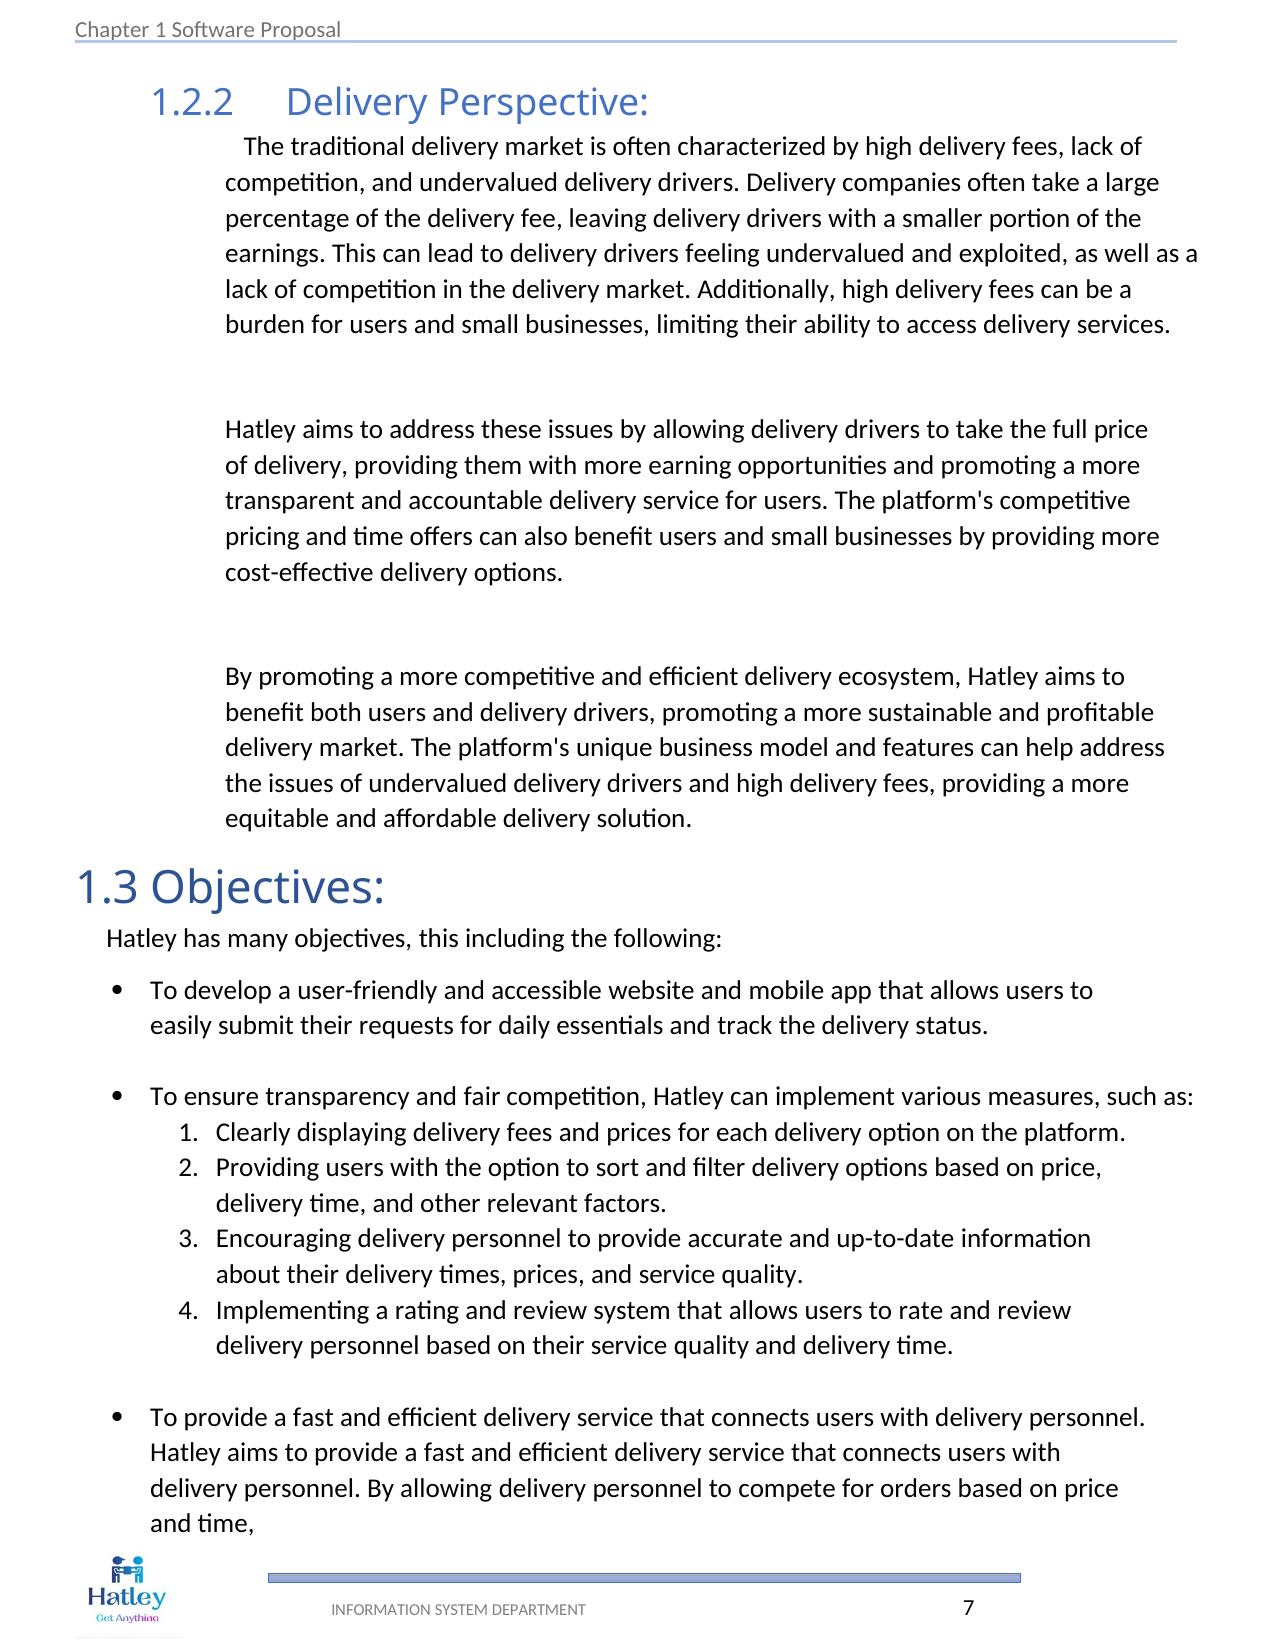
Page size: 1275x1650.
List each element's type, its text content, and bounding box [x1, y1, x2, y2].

picture [269, 1574, 1020, 1582]
list To ensure transparency and fair competition, Hatley can implement various measures, such as: [112, 1079, 1248, 1112]
text The traditional delivery market is often characterized by high delivery fees, lack of competition, and undervalued delivery drivers. Delivery companies often take a large percentage of the delivery fee, leaving delivery drivers with a smaller portion of the earnings. This can lead to delivery drivers feeling undervalued and exploited, as well as a lack of competition in the delivery market. Additionally, high delivery fees can be a burden for users and small businesses, limiting their ability to access delivery services. [225, 129, 1201, 341]
text Hatley aims to address these issues by allowing delivery drivers to take the full price of delivery, providing them with more earning opportunities and promoting a more transparent and accountable delivery service for users. The platform's competitive pricing and time oﬀers can also benefit users and small businesses by providing more cost-eﬀective delivery options. [225, 412, 1173, 588]
list To provide a fast and efficient delivery service that connects users with delivery personnel. Hatley aims to provide a fast and efficient delivery service that connects users with delivery personnel. By allowing delivery personnel to compete for orders based on price and time, [112, 1400, 1151, 1540]
text By promoting a more competitive and efficient delivery ecosystem, Hatley aims to benefit both users and delivery drivers, promoting a more sustainable and profitable delivery market. The platform's unique business model and features can help address the issues of undervalued delivery drivers and high delivery fees, providing a more equitable and aﬀordable delivery solution. [225, 659, 1190, 834]
picture [75, 1543, 185, 1638]
list To develop a user-friendly and accessible website and mobile app that allows users to easily submit their requests for daily essentials and track the delivery status. [112, 973, 1155, 1041]
text Hatley has many objectives, this including the following: [106, 921, 1248, 954]
list Implementing a rating and review system that allows users to rate and review delivery personnel based on their service quality and delivery time. [178, 1293, 1159, 1362]
list Providing users with the option to sort and filter delivery options based on price, delivery time, and other relevant factors. [178, 1150, 1193, 1219]
list Clearly displaying delivery fees and prices for each delivery option on the platform. [178, 1115, 1248, 1148]
subtitle Objectives: [75, 854, 1248, 916]
subtitle Delivery Perspective: [150, 75, 1248, 126]
list Encouraging delivery personnel to provide accurate and up-to-date information about their delivery times, prices, and service quality. [178, 1222, 1157, 1290]
